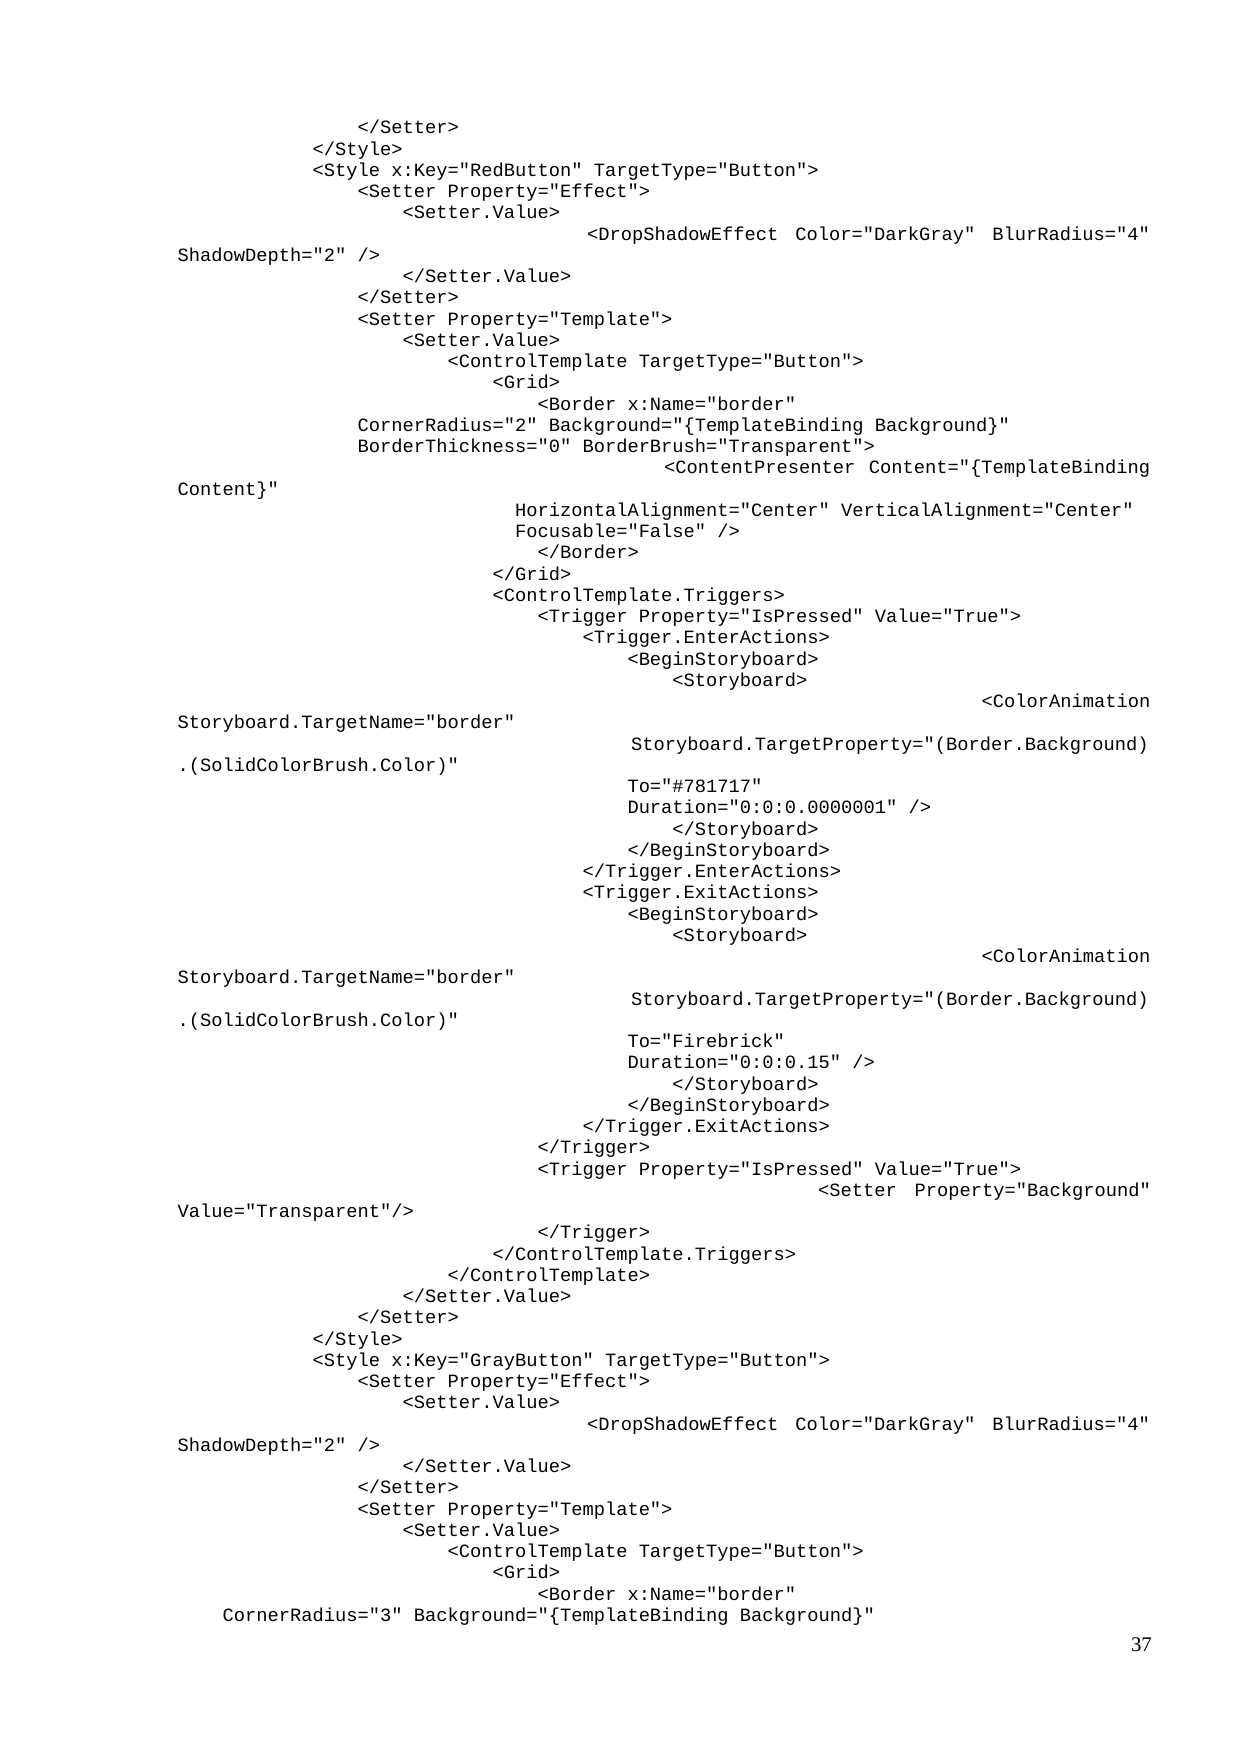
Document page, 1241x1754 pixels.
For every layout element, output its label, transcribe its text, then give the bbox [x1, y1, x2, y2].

text Storyboard.TargetProperty="(Border.Background).(SolidColorBrush.Color)" [177, 989, 1152, 1032]
text </Border> [177, 543, 1152, 564]
text <BeginStoryboard> [177, 904, 1152, 926]
text </Grid> [177, 564, 1152, 586]
text <Trigger.ExitActions> [177, 883, 1152, 904]
text <Trigger Property="IsPressed" Value="True"> [177, 1159, 1152, 1181]
text <Style x:Key="GrayButton" TargetType="Button"> [177, 1351, 1152, 1372]
text </ControlTemplate.Triggers> [177, 1244, 1152, 1266]
text <DropShadowEffect Color="DarkGray" BlurRadius="4" ShadowDepth="2" /> [177, 224, 1152, 267]
text Duration="0:0:0.15" /> [177, 1053, 1152, 1074]
text </Trigger.EnterActions> [177, 862, 1152, 883]
text <Setter.Value> [177, 331, 1152, 352]
text Focusable="False" /> [177, 522, 1152, 543]
text </BeginStoryboard> [177, 841, 1152, 862]
text <ControlTemplate TargetType="Button"> [177, 352, 1152, 373]
text <Border x:Name="border" [177, 1584, 1152, 1606]
text </Storyboard> [177, 819, 1152, 841]
text <Setter Property="Background" Value="Transparent"/> [177, 1181, 1152, 1223]
text CornerRadius="2" Background="{TemplateBinding Background}" [177, 416, 1152, 437]
text <Setter Property="Template"> [177, 309, 1152, 331]
text <Grid> [177, 373, 1152, 394]
text </Setter.Value> [177, 1457, 1152, 1478]
text To="#781717" [177, 777, 1152, 798]
text <ContentPresenter Content="{TemplateBinding Content}" [177, 458, 1152, 501]
text </Storyboard> [177, 1074, 1152, 1096]
text <Grid> [177, 1563, 1152, 1584]
text Duration="0:0:0.0000001" /> [177, 798, 1152, 819]
text <Setter Property="Effect"> [177, 182, 1152, 203]
text CornerRadius="3" Background="{TemplateBinding Background}" [177, 1606, 1152, 1627]
text </Setter.Value> [177, 267, 1152, 288]
text <BeginStoryboard> [177, 649, 1152, 671]
text </ControlTemplate> [177, 1266, 1152, 1287]
text <Setter.Value> [177, 203, 1152, 224]
text </Setter.Value> [177, 1287, 1152, 1308]
text </Setter> [177, 1478, 1152, 1499]
text </Setter> [177, 118, 1152, 139]
text <Setter.Value> [177, 1521, 1152, 1542]
text To="Firebrick" [177, 1032, 1152, 1053]
text <Setter Property="Template"> [177, 1499, 1152, 1521]
text <ControlTemplate.Triggers> [177, 586, 1152, 607]
text </Trigger> [177, 1223, 1152, 1244]
text <ColorAnimation Storyboard.TargetName="border" [177, 947, 1152, 989]
text <Storyboard> [177, 671, 1152, 692]
text </Setter> [177, 288, 1152, 309]
text </Setter> [177, 1308, 1152, 1329]
text <Border x:Name="border" [177, 394, 1152, 416]
text </Trigger> [177, 1138, 1152, 1159]
text <Setter Property="Effect"> [177, 1372, 1152, 1393]
text <Trigger Property="IsPressed" Value="True"> [177, 607, 1152, 628]
text <Trigger.EnterActions> [177, 628, 1152, 649]
text BorderThickness="0" BorderBrush="Transparent"> [177, 437, 1152, 458]
text <ControlTemplate TargetType="Button"> [177, 1542, 1152, 1563]
text <Setter.Value> [177, 1393, 1152, 1414]
text <Storyboard> [177, 926, 1152, 947]
text </BeginStoryboard> [177, 1096, 1152, 1117]
text </Trigger.ExitActions> [177, 1117, 1152, 1138]
text <ColorAnimation Storyboard.TargetName="border" [177, 692, 1152, 734]
text Storyboard.TargetProperty="(Border.Background).(SolidColorBrush.Color)" [177, 734, 1152, 777]
text <Style x:Key="RedButton" TargetType="Button"> [177, 161, 1152, 182]
text HorizontalAlignment="Center" VerticalAlignment="Center" [177, 501, 1152, 522]
text <DropShadowEffect Color="DarkGray" BlurRadius="4" ShadowDepth="2" /> [177, 1414, 1152, 1457]
text </Style> [177, 1329, 1152, 1351]
text </Style> [177, 139, 1152, 161]
